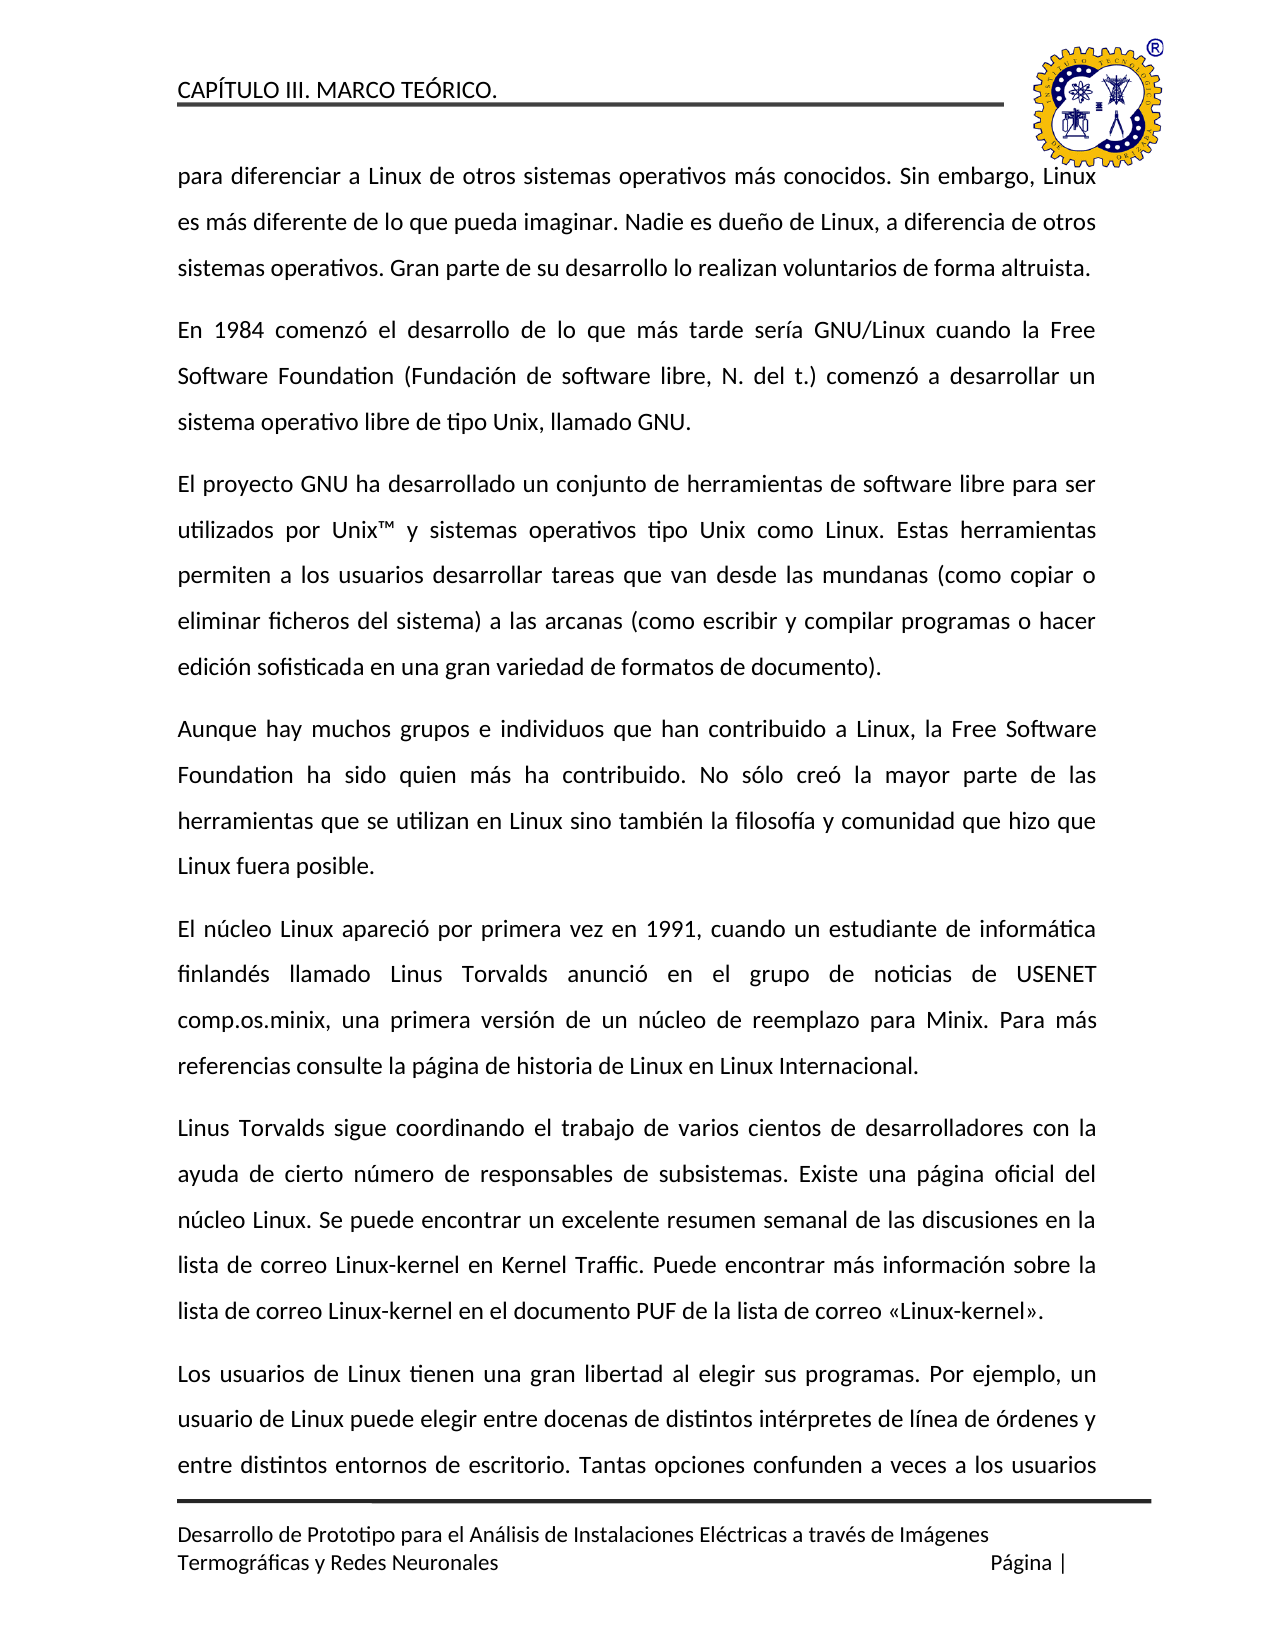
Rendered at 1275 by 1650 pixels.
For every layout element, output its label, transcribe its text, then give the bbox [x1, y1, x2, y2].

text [177, 1358, 1098, 1480]
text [177, 160, 1098, 282]
picture [1032, 34, 1164, 169]
text Aunque hay muchos grupos e individuos que han contribuido a Linux, la Free Software Foundation ha sido quien más ha contribuido. No sólo creó la mayor parte de las herramientas que se utilizan en Linux sino también la filosofía y comunidad que hizo que Linux fuera posible. [177, 713, 1098, 881]
text El núcleo Linux apareció por primera vez en 1991, cuando un estudiante de informática finlandés llamado Linus Torvalds anunció en el grupo de noticias de USENET comp.os.minix, una primera versión de un núcleo de reemplazo para Minix. Para más referencias consulte la página de historia de Linux en Linux Internacional. [177, 913, 1098, 1081]
text Linus Torvalds sigue coordinando el trabajo de varios cientos de desarrolladores con la ayuda de cierto número de responsables de subsistemas. Existe una página oficial del núcleo Linux. Se puede encontrar un excelente resumen semanal de las discusiones en la lista de correo Linux-kernel en Kernel Traffic. Puede encontrar más información sobre la lista de correo Linux-kernel en el documento PUF de la lista de correo «Linux-kernel». [177, 1112, 1098, 1326]
text En 1984 comenzó el desarrollo de lo que más tarde sería GNU/Linux cuando la Free Software Foundation (Fundación de software libre, N. del t.) comenzó a desarrollar un sistema operativo libre de tipo Unix, llamado GNU. [177, 314, 1098, 436]
text El proyecto GNU ha desarrollado un conjunto de herramientas de software libre para ser utilizados por Unix™ y sistemas operativos tipo Unix como Linux. Estas herramientas permiten a los usuarios desarrollar tareas que van desde las mundanas (como copiar o eliminar ficheros del sistema) a las arcanas (como escribir y compilar programas o hacer edición sofisticada en una gran variedad de formatos de documento). [177, 468, 1098, 681]
